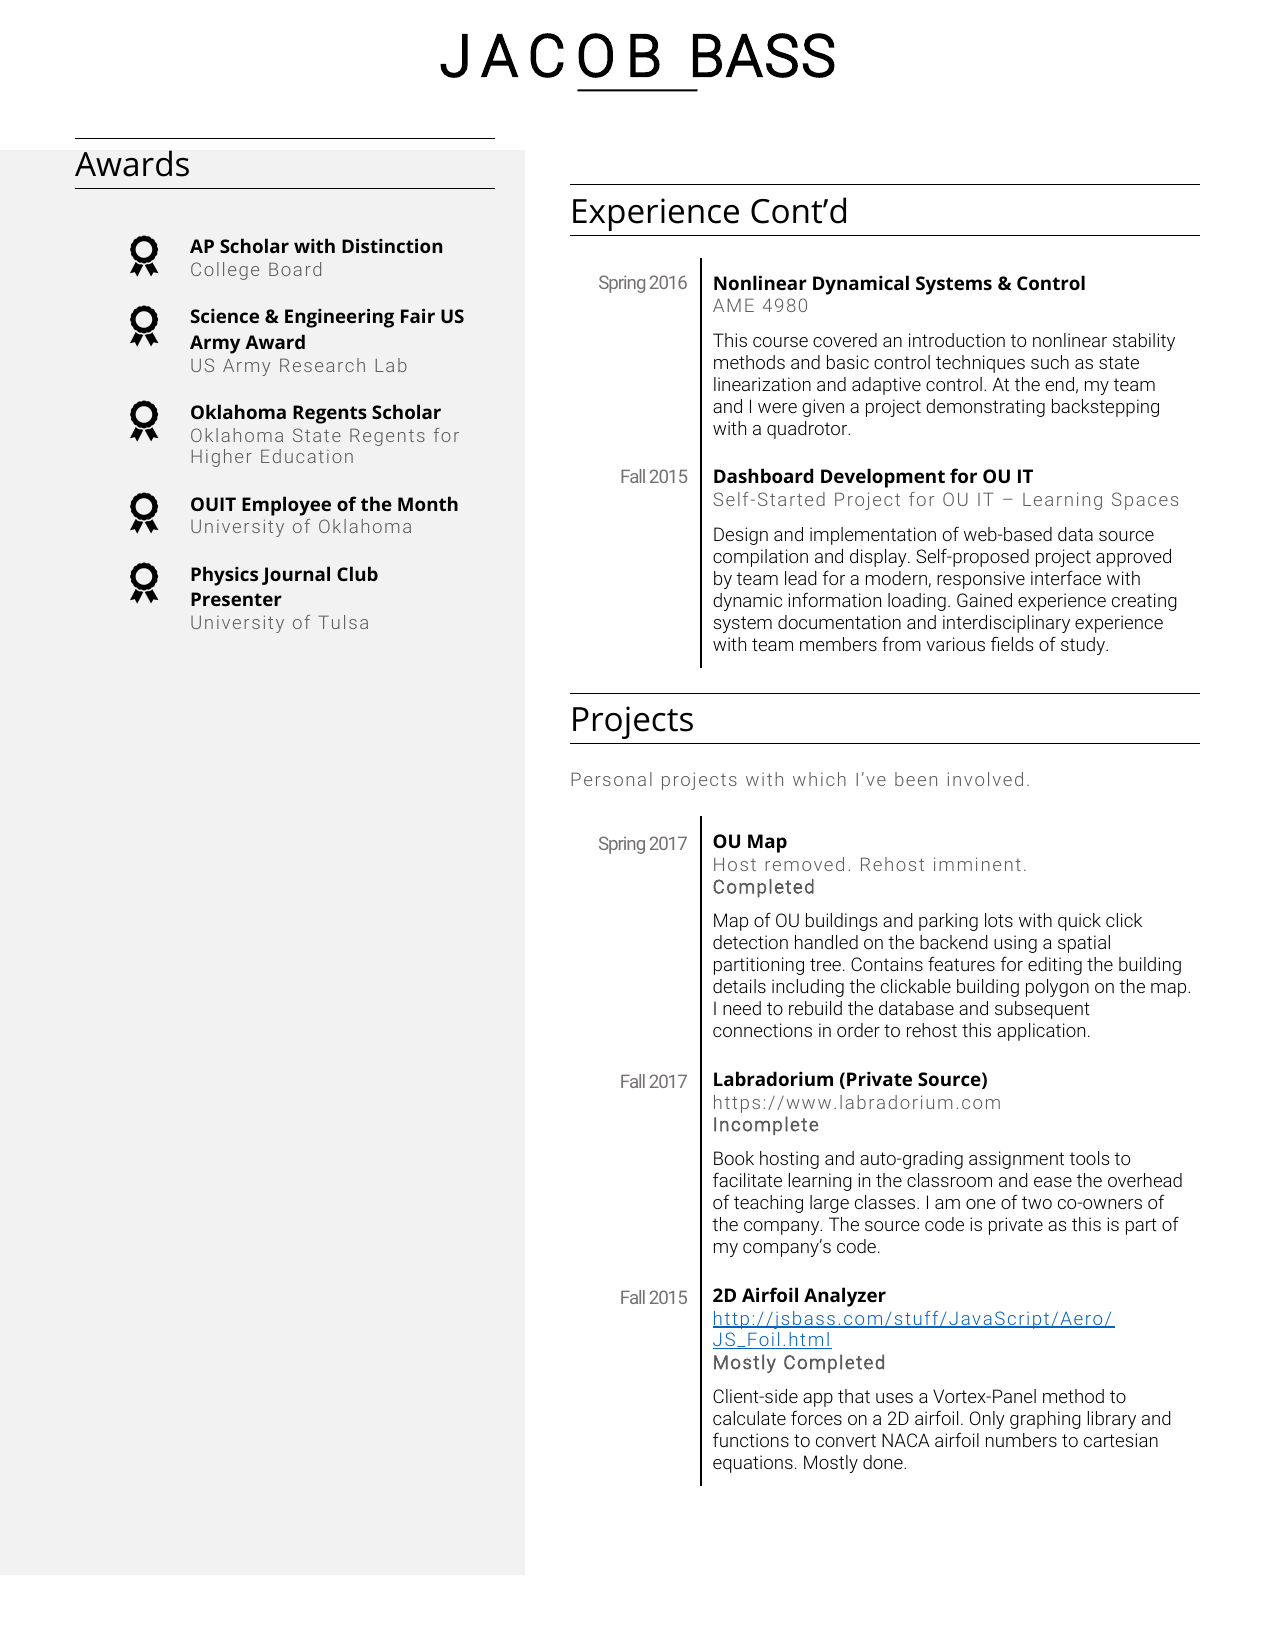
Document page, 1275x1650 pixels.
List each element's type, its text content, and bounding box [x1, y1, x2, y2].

subtitle Projects [570, 694, 1200, 743]
table_cell Oklahoma Regents Scholar Oklahoma State Regents for Higher Education [178, 377, 486, 468]
table_cell Labradorium (Private Source) https://www.labradorium.com Incomplete Book hosting and auto-grading assignment tools to facilitate learning in the classroom and ease the overhead of teaching large classes. I am one of two co-owners of the company. The source code is private as this is part of my company’s code. [702, 1054, 1207, 1270]
table_cell [75, 281, 178, 377]
picture [121, 303, 167, 349]
table_cell [75, 469, 178, 538]
table_cell Physics Journal Club Presenter University of Tulsa [178, 539, 486, 634]
table_cell OUIT Employee of the Month University of Oklahoma [178, 469, 486, 538]
table_header OU Map Host removed. Rehost imminent. Completed Map of OU buildings and parking lots with quick click detection handled on the backend using a spatial partitioning tree. Contains features for editing the building details including the clickable building polygon on the map. I need to rebuild the database and subsequent connections in order to rehost this application. [702, 816, 1207, 1054]
table_cell Science & Engineering Fair US Army Award US Army Research Lab [178, 281, 486, 377]
picture [121, 233, 167, 279]
table_cell [75, 377, 178, 468]
table_cell Fall 2015 [570, 1270, 700, 1486]
table_header Spring 2016 [570, 258, 700, 452]
table_header [75, 211, 178, 281]
table_header AP Scholar with Distinction College Board [178, 211, 486, 281]
picture [121, 399, 167, 444]
picture [121, 561, 167, 606]
table_cell 2D Airfoil Analyzer http://jsbass.com/stuff/JavaScript/Aero/JS_Foil.html Mostly Completed Client-side app that uses a Vortex-Panel method to calculate forces on a 2D airfoil. Only graphing library and functions to convert NACA airfoil numbers to cartesian equations. Mostly done. [702, 1270, 1207, 1486]
subtitle Experience Cont’d [570, 185, 1200, 235]
table_header Nonlinear Dynamical Systems & Control AME 4980 This course covered an introduction to nonlinear stability methods and basic control techniques such as state linearization and adaptive control. At the end, my team and I were given a project demonstrating backstepping with a quadrotor. [702, 258, 1202, 452]
table_cell Fall 2017 [570, 1054, 700, 1270]
table_cell Dashboard Development for OU IT Self-Started Project for OU IT – Learning Spaces Design and implementation of web-based data source compilation and display. Self-proposed project approved by team lead for a modern, responsive interface with dynamic information loading. Gained experience creating system documentation and interdisciplinary experience with team members from various fields of study. [702, 452, 1202, 668]
subtitle Personal projects with which I’ve been involved. [570, 769, 1200, 791]
picture [121, 491, 167, 536]
table_header Spring 2017 [570, 816, 700, 1054]
subtitle Awards [75, 139, 495, 188]
table_cell [75, 539, 178, 634]
table_cell Fall 2015 [570, 452, 700, 668]
